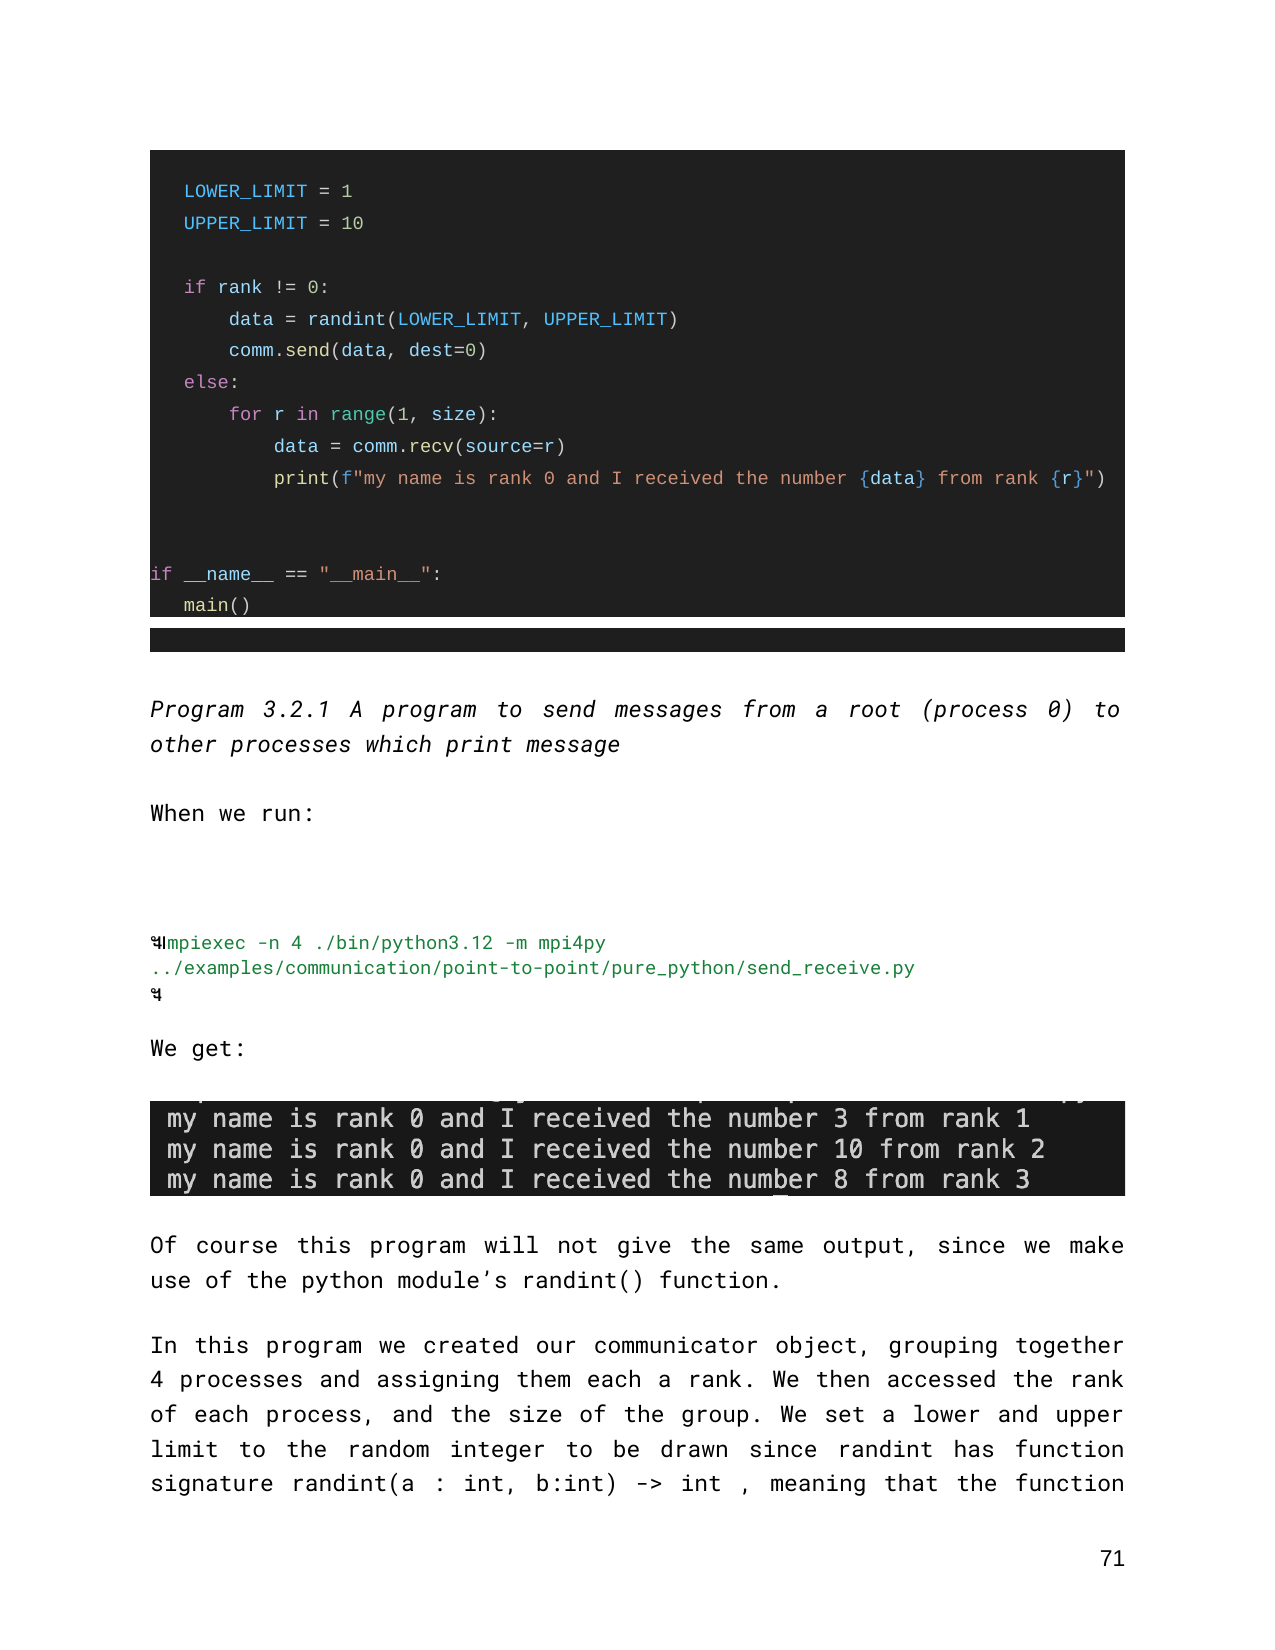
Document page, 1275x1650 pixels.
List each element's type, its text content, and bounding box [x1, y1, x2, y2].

text When we run: [150, 798, 1125, 828]
text Of course this program will not give the same output, since we make use of the python module’s randint() function. [150, 1229, 1125, 1294]
text  [150, 979, 1125, 1006]
text LOWER_LIMIT = 1 [150, 182, 1125, 203]
text Program 3.2.1 A program to send messages from a root (process 0) to other processes which print message [150, 694, 1125, 759]
text data = comm.recv(source=r) [150, 437, 1125, 458]
picture [150, 1101, 1125, 1196]
text main() [150, 596, 1125, 617]
text UPPER_LIMIT = 10 [150, 214, 1125, 235]
text for r in range(1, size): [150, 405, 1125, 426]
text if rank != 0: [150, 277, 1125, 299]
text comm.send(data, dest=0) [150, 341, 1125, 362]
text mpiexec -n 4 ./bin/python3.12 -m mpi4py ../examples/communication/point-to-point/pure_python/send_receive.py [150, 928, 1125, 979]
text else: [150, 373, 1125, 394]
text if __name__ == "__main__": [150, 564, 1125, 586]
text data = randint(LOWER_LIMIT, UPPER_LIMIT) [150, 309, 1125, 331]
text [150, 1329, 1125, 1498]
text print(f"my name is rank 0 and I received the number {data} from rank {r}") [150, 469, 1125, 490]
text We get: [150, 1032, 1125, 1062]
